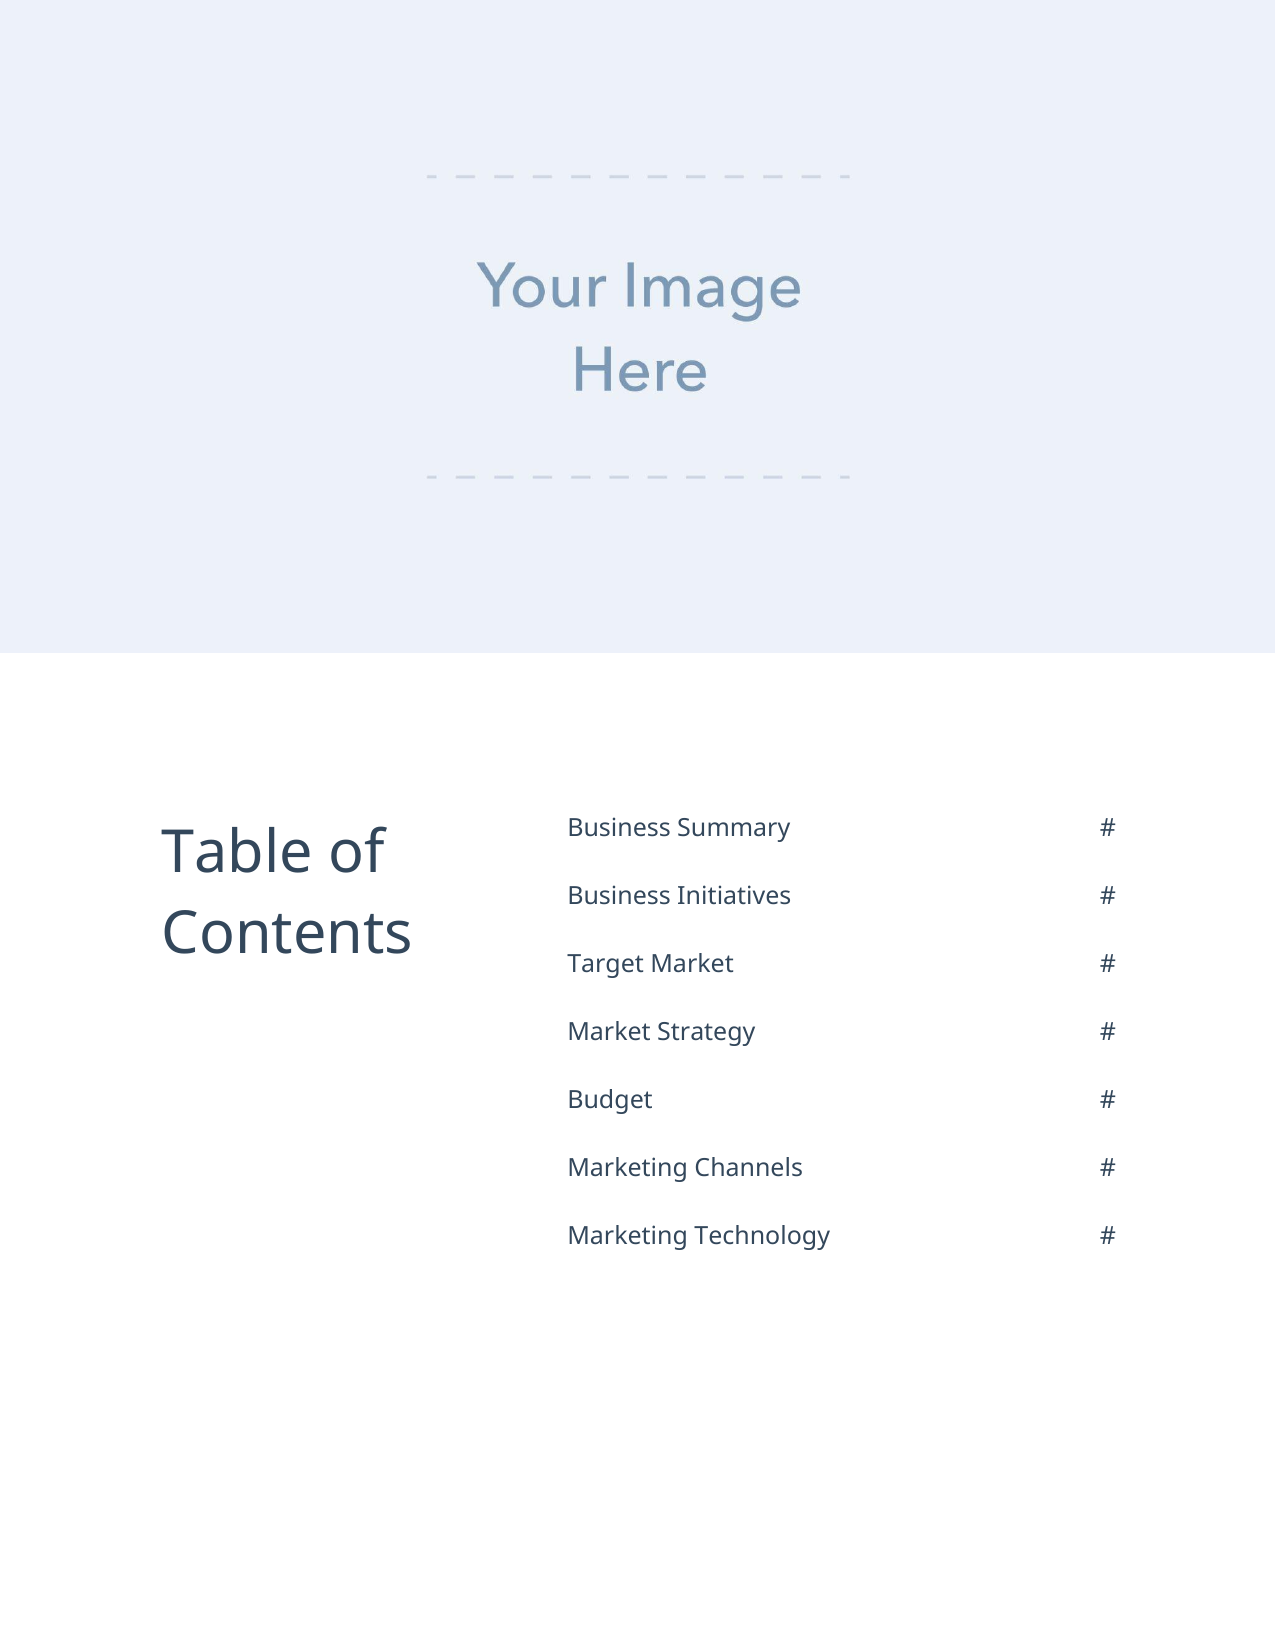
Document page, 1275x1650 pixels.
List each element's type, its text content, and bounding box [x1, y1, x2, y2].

picture [0, 0, 1275, 653]
table_header # # # # # # # [977, 799, 1125, 1359]
table_header Business Summary Business Initiatives Target Market Market Strategy Budget Marketing Channels Marketing Technology [558, 799, 975, 1359]
table_header Table of Contents [152, 799, 556, 1359]
